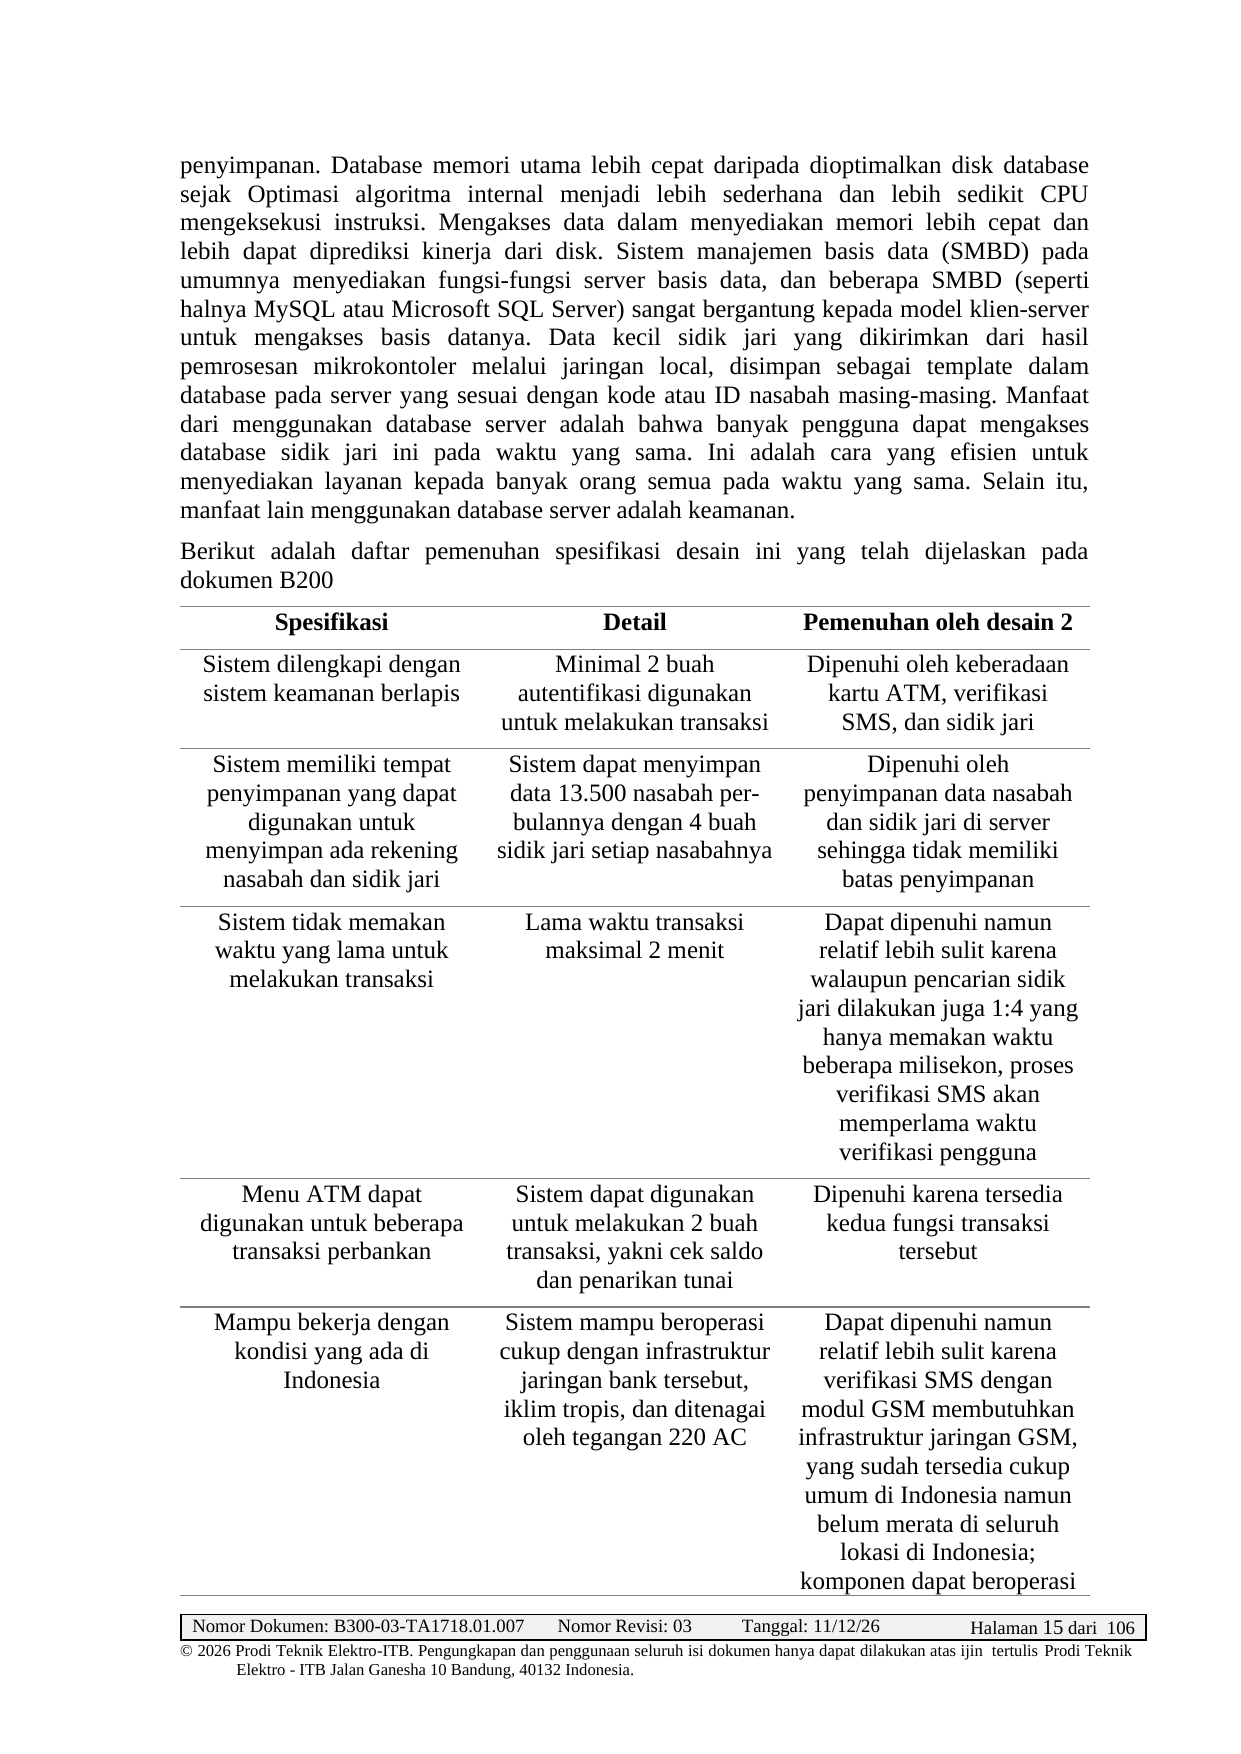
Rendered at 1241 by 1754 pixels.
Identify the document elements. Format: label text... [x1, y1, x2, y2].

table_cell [786, 1308, 1089, 1595]
table_cell Sistem tidak memakan waktu yang lama untuk melakukan transaksi [180, 907, 483, 1178]
table_header Pemenuhan oleh desain 2 [786, 607, 1089, 648]
table_cell Sistem dapat digunakan untuk melakukan 2 buah transaksi, yakni cek saldo dan penarikan tunai [483, 1179, 786, 1306]
table_cell Sistem dilengkapi dengan sistem keamanan berlapis [180, 650, 483, 748]
table_cell Sistem dapat menyimpan data 13.500 nasabah per-bulannya dengan 4 buah sidik jari setiap nasabahnya [483, 749, 786, 906]
table_cell Dapat dipenuhi namun relatif lebih sulit karena walaupun pencarian sidik jari dilakukan juga 1:4 yang hanya memakan waktu beberapa milisekon, proses verifikasi SMS akan memperlama waktu verifikasi pengguna [786, 907, 1089, 1178]
table_cell Menu ATM dapat digunakan untuk beberapa transaksi perbankan [180, 1179, 483, 1306]
table_cell Dipenuhi karena tersedia kedua fungsi transaksi tersebut [786, 1179, 1089, 1306]
table_cell Dipenuhi oleh keberadaan kartu ATM, verifikasi SMS, dan sidik jari [786, 650, 1089, 748]
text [180, 150, 1090, 524]
table_header Detail [483, 607, 786, 648]
table_cell Sistem memiliki tempat penyimpanan yang dapat digunakan untuk menyimpan ada rekening nasabah dan sidik jari [180, 749, 483, 906]
table_cell Dipenuhi oleh penyimpanan data nasabah dan sidik jari di server sehingga tidak memiliki batas penyimpanan [786, 749, 1089, 906]
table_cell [180, 1308, 483, 1595]
table_header Spesifikasi [180, 607, 483, 648]
text Berikut adalah daftar pemenuhan spesifikasi desain ini yang telah dijelaskan pada dokumen B200 [180, 536, 1090, 594]
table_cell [483, 1308, 786, 1595]
table_cell Lama waktu transaksi maksimal 2 menit [483, 907, 786, 1178]
table_cell Minimal 2 buah autentifikasi digunakan untuk melakukan transaksi [483, 650, 786, 748]
